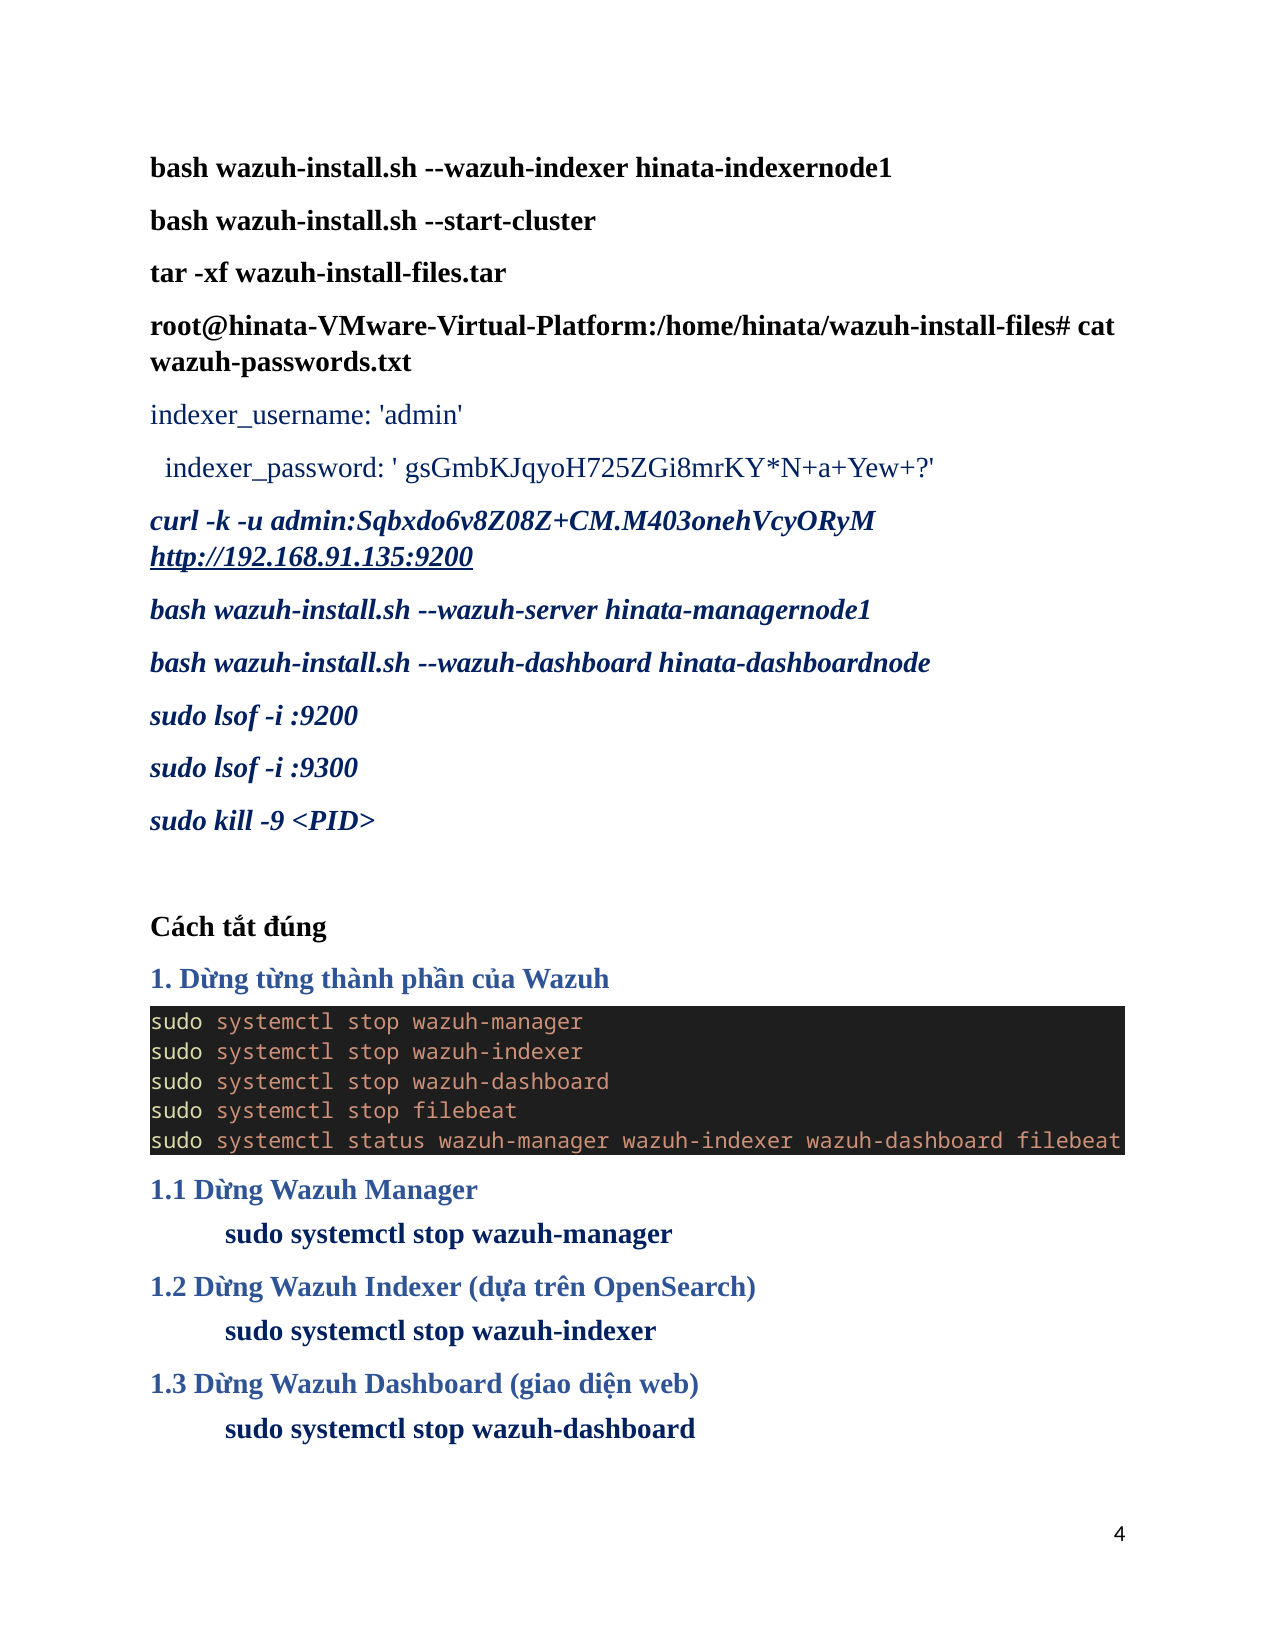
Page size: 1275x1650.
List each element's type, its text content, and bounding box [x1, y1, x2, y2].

text Cách tắt đúng [150, 909, 1125, 942]
text sudo systemctl stop wazuh-indexer [150, 1313, 1125, 1347]
subtitle 1️. Dừng từng thành phần của Wazuh [150, 962, 1125, 995]
text tar -xf wazuh-install-files.tar [150, 256, 1125, 289]
text bash wazuh-install.sh --wazuh-server hinata-managernode1 [150, 592, 1125, 626]
text indexer_username: 'admin' [150, 397, 1125, 431]
text sudo systemctl stop wazuh-indexer [150, 1036, 1125, 1066]
text indexer_password: ' gsGmbKJqyoH725ZGi8mrKY*N+a+Yew+?' [150, 450, 1125, 484]
text bash wazuh-install.sh --start-cluster [150, 203, 1125, 236]
text sudo systemctl status wazuh-manager wazuh-indexer wazuh-dashboard filebeat [150, 1125, 1125, 1155]
text root@hinata-VMware-Virtual-Platform:/home/hinata/wazuh-install-files# cat wazuh-passwords.txt [150, 308, 1125, 378]
text bash wazuh-install.sh --wazuh-dashboard hinata-dashboardnode [150, 645, 1125, 678]
text sudo kill -9 <PID> [150, 803, 1125, 837]
text bash wazuh-install.sh --wazuh-indexer hinata-indexernode1 [150, 150, 1125, 183]
subtitle 1.3 Dừng Wazuh Dashboard (giao diện web) [150, 1366, 1125, 1400]
text sudo systemctl stop wazuh-dashboard [150, 1066, 1125, 1096]
text sudo systemctl stop wazuh-manager [150, 1006, 1125, 1036]
subtitle 1.2 Dừng Wazuh Indexer (dựa trên OpenSearch) [150, 1269, 1125, 1303]
text sudo systemctl stop wazuh-manager [225, 1216, 1125, 1250]
text sudo systemctl stop filebeat [150, 1096, 1125, 1125]
text curl -k -u admin:Sqbxdo6v8Z08Z+CM.M403onehVcyORyM http://192.168.91.135:9200 [150, 503, 1125, 573]
text sudo lsof -i :9200 [150, 698, 1125, 731]
text sudo systemctl stop wazuh-dashboard [150, 1411, 1125, 1444]
text sudo lsof -i :9300 [150, 750, 1125, 784]
subtitle 1.1 Dừng Wazuh Manager [150, 1172, 1125, 1205]
